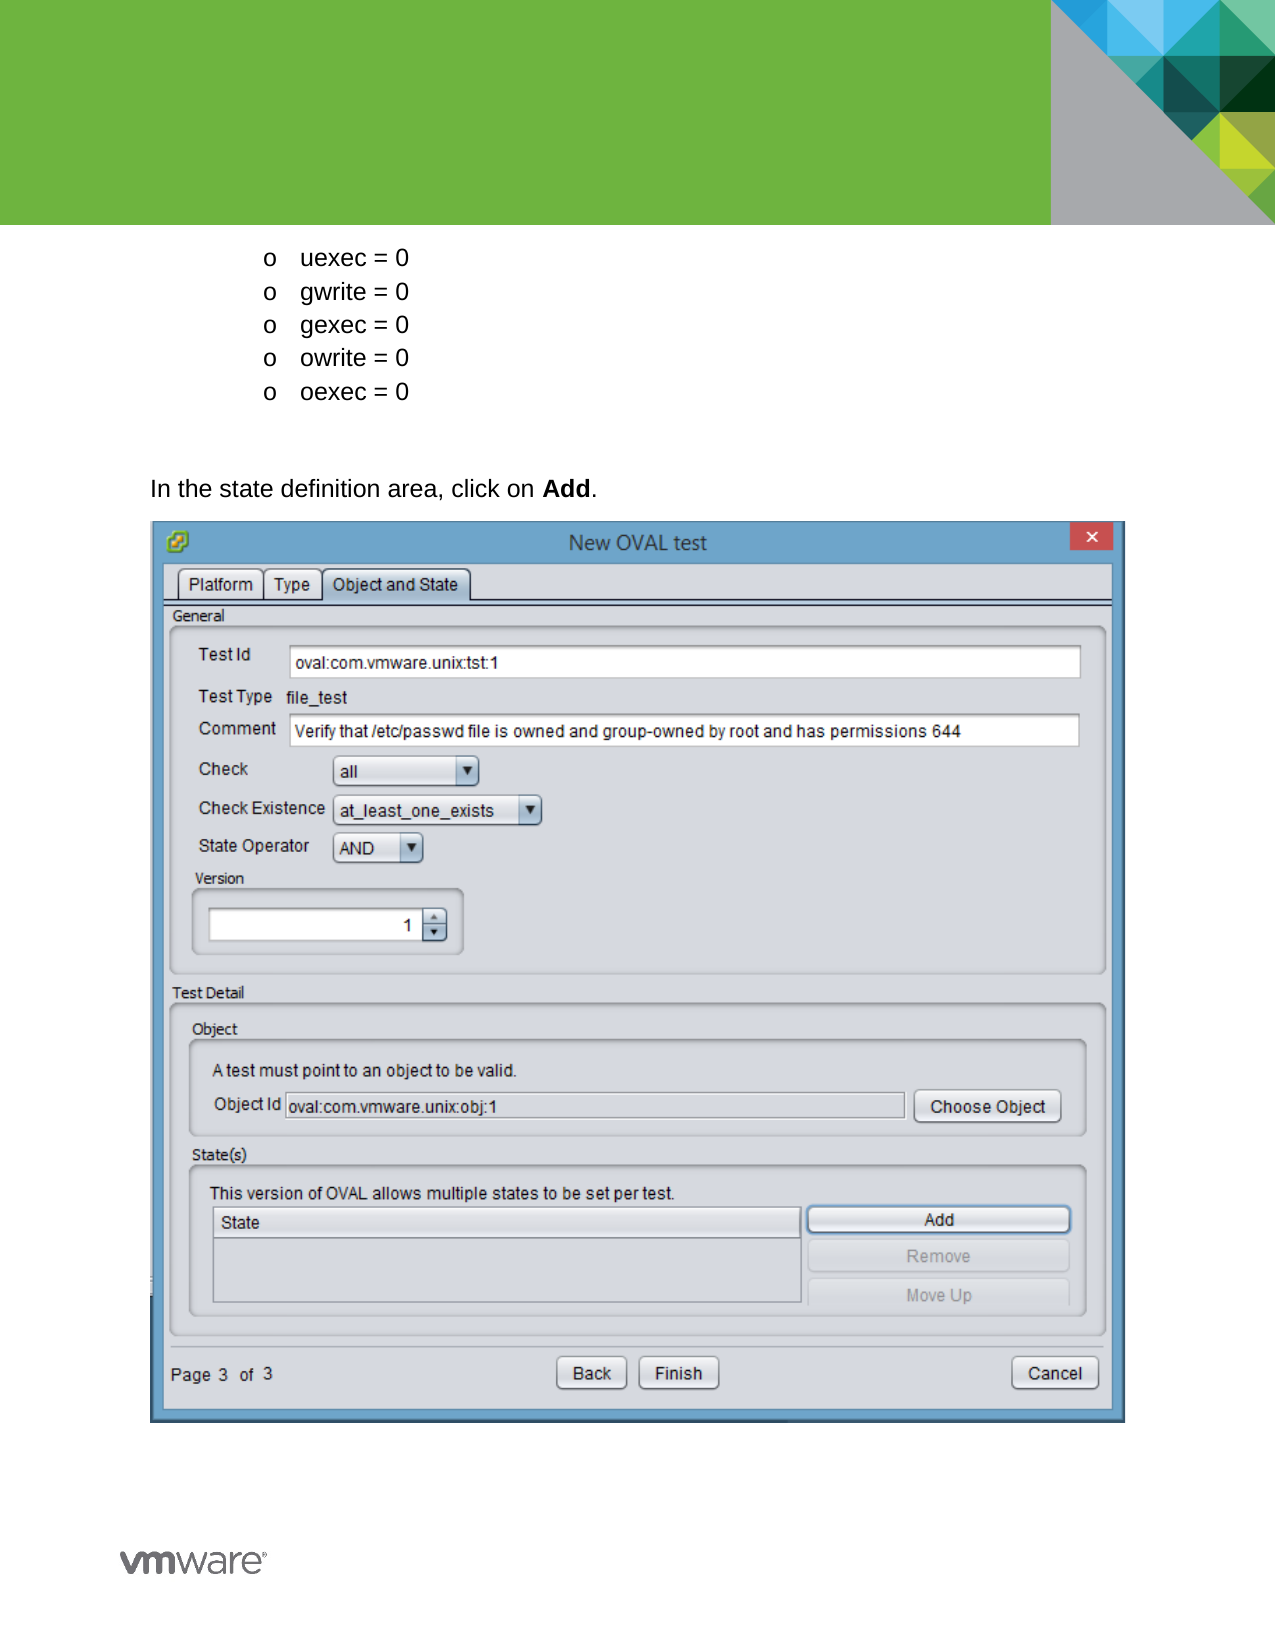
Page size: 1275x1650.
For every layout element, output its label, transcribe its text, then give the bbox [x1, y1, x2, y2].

list gexec = 0 [262, 310, 1125, 341]
list owrite = 0 [262, 343, 1125, 374]
picture [97, 1529, 289, 1596]
list oexec = 0 [262, 376, 1125, 407]
picture [150, 521, 1125, 1423]
list uexec = 0 [262, 243, 1125, 274]
text In the state definition area, click on Add. [150, 474, 1125, 503]
list gwrite = 0 [262, 276, 1125, 307]
picture [0, 0, 1275, 225]
